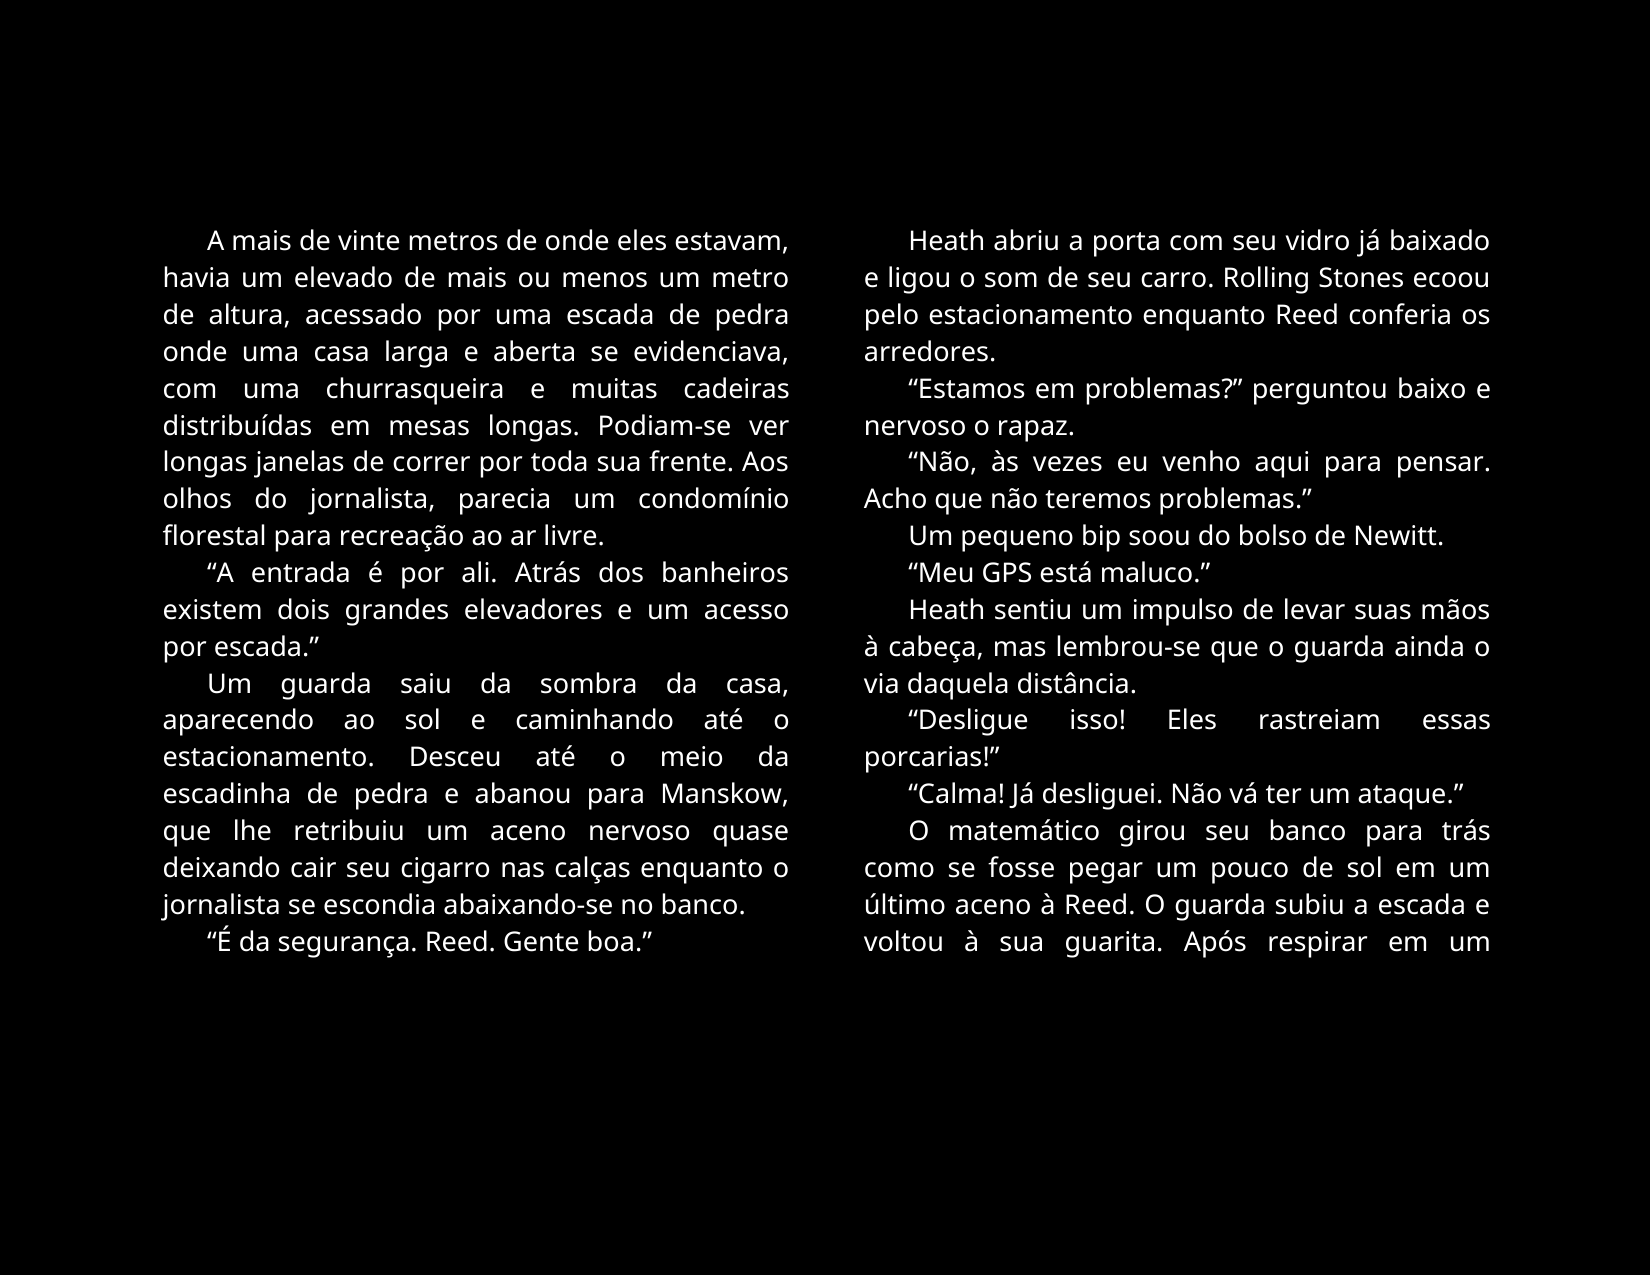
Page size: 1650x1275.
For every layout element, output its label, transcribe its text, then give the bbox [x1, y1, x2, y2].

text “Calma! Já desliguei. Não vá ter um ataque.” [864, 775, 1491, 812]
text Heath sentiu um impulso de levar suas mãos à cabeça, mas lembrou-se que o guarda ainda o via daquela distância. [864, 590, 1491, 701]
text “Desligue isso! Eles rastreiam essas porcarias!” [864, 701, 1491, 775]
text “Estamos em problemas?” perguntou baixo e nervoso o rapaz. [864, 369, 1491, 443]
text “Meu GPS está maluco.” [864, 553, 1491, 590]
text “Não, às vezes eu venho aqui para pensar. Acho que não teremos problemas.” [864, 443, 1491, 517]
text “É da segurança. Reed. Gente boa.” [162, 922, 790, 959]
text Um guarda saiu da sombra da casa, aparecendo ao sol e caminhando até o estacionamento. Desceu até o meio da escadinha de pedra e abanou para Manskow, que lhe retribuiu um aceno nervoso quase deixando cair seu cigarro nas calças enquanto o jornalista se escondia abaixando-se no banco. [162, 664, 790, 922]
text Um pequeno bip soou do bolso de Newitt. [864, 517, 1491, 553]
text Heath abriu a porta com seu vidro já baixado e ligou o som de seu carro. Rolling Stones ecoou pelo estacionamento enquanto Reed conferia os arredores. [864, 222, 1491, 369]
text “A entrada é por ali. Atrás dos banheiros existem dois grandes elevadores e um acesso por escada.” [162, 553, 790, 664]
text A mais de vinte metros de onde eles estavam, havia um elevado de mais ou menos um metro de altura, acessado por uma escada de pedra onde uma casa larga e aberta se evidenciava, com uma churrasqueira e muitas cadeiras distribuídas em mesas longas. Podiam-se ver longas janelas de correr por toda sua frente. Aos olhos do jornalista, parecia um condomínio florestal para recreação ao ar livre. [162, 222, 790, 553]
